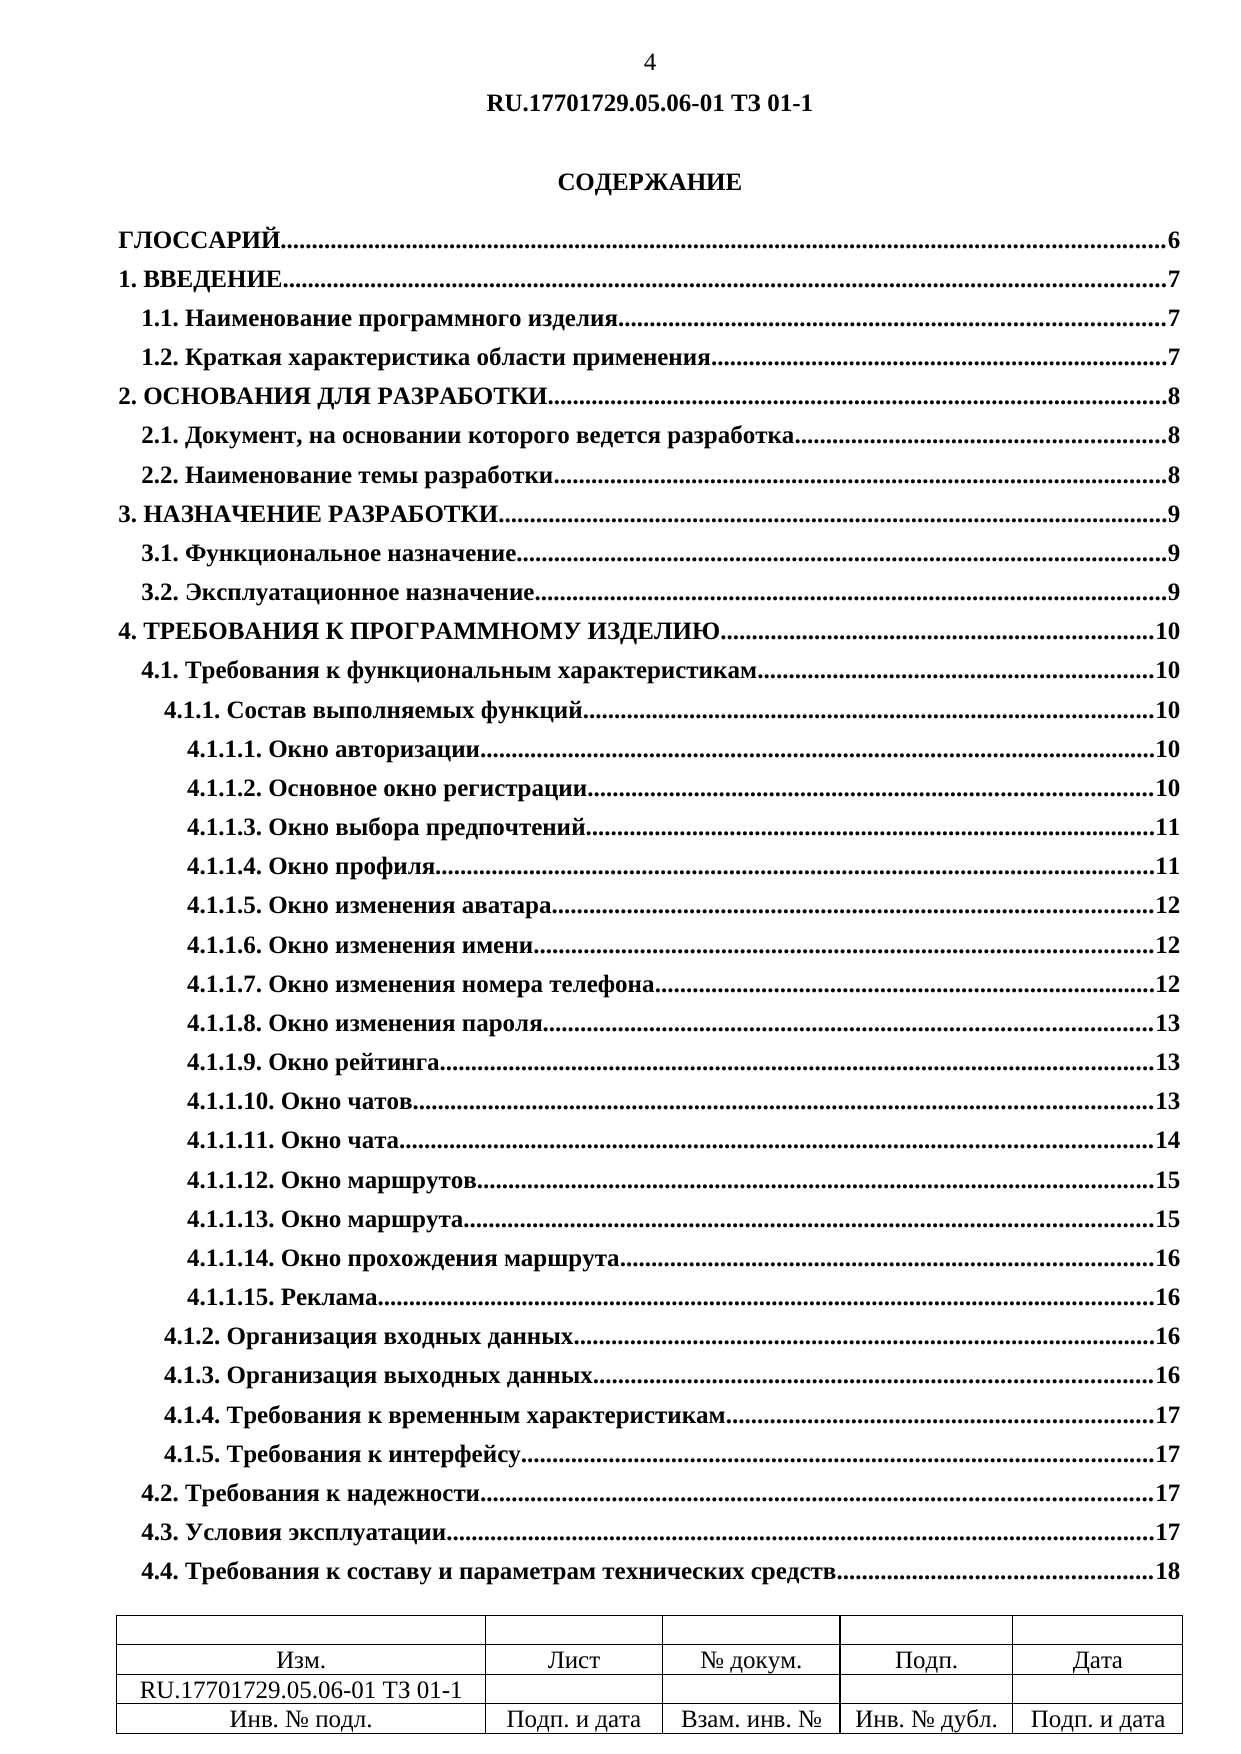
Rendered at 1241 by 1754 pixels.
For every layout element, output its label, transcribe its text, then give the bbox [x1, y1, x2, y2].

text СОДЕРЖАНИЕ [118, 167, 1181, 196]
text 4.4. Требования к составу и параметрам технических средств 18 [141, 1556, 1181, 1585]
text 4.1.1.4. Окно профиля 11 [187, 851, 1181, 880]
text 4.1.1.8. Окно изменения пароля 13 [187, 1008, 1181, 1037]
text 1.1. Наименование программного изделия 7 [141, 303, 1181, 332]
text 3.1. Функциональное назначение 9 [141, 538, 1181, 567]
text 4.1.1.10. Окно чатов 13 [187, 1086, 1181, 1115]
text 4.1. Требования к функциональным характеристикам 10 [141, 656, 1181, 684]
text 4.1.1.15. Реклама 16 [187, 1282, 1181, 1311]
text 4.1.3. Организация выходных данных 16 [164, 1361, 1181, 1389]
text 4.1.1.3. Окно выбора предпочтений 11 [187, 812, 1181, 841]
text 4.1.1.6. Окно изменения имени 12 [187, 930, 1181, 958]
text 4. ТРЕБОВАНИЯ К ПРОГРАММНОМУ ИЗДЕЛИЮ 10 [118, 616, 1181, 645]
text 4.1.1. Состав выполняемых функций 10 [164, 695, 1181, 723]
text 4.1.1.9. Окно рейтинга 13 [187, 1047, 1181, 1076]
text 4.1.1.13. Окно маршрута 15 [187, 1204, 1181, 1233]
text ГЛОССАРИЙ 6 [118, 225, 1181, 253]
text 4.1.2. Организация входных данных 16 [164, 1321, 1181, 1350]
text 4.1.1.2. Основное окно регистрации 10 [187, 773, 1181, 802]
text 3. НАЗНАЧЕНИЕ РАЗРАБОТКИ 9 [118, 499, 1181, 528]
text 1. ВВЕДЕНИЕ 7 [118, 264, 1181, 293]
text 2. ОСНОВАНИЯ ДЛЯ РАЗРАБОТКИ 8 [118, 381, 1181, 410]
text 4.1.4. Требования к временным характеристикам 17 [164, 1400, 1181, 1428]
text 4.1.1.14. Окно прохождения маршрута 16 [187, 1243, 1181, 1272]
text 4.3. Условия эксплуатации 17 [141, 1517, 1181, 1546]
text 4.1.1.12. Окно маршрутов 15 [187, 1165, 1181, 1193]
text 4.2. Требования к надежности 17 [141, 1478, 1181, 1507]
text 4.1.1.5. Окно изменения аватара 12 [187, 891, 1181, 919]
text 4.1.5. Требования к интерфейсу 17 [164, 1439, 1181, 1468]
text 2.2. Наименование темы разработки 8 [141, 460, 1181, 488]
text 4.1.1.1. Окно авторизации 10 [187, 734, 1181, 763]
text 3.2. Эксплуатационное назначение 9 [141, 577, 1181, 606]
text 1.2. Краткая характеристика области применения 7 [141, 342, 1181, 371]
text 4.1.1.7. Окно изменения номера телефона 12 [187, 969, 1181, 998]
text 2.1. Документ, на основании которого ведется разработка 8 [141, 421, 1181, 449]
text 4.1.1.11. Окно чата 14 [187, 1126, 1181, 1154]
